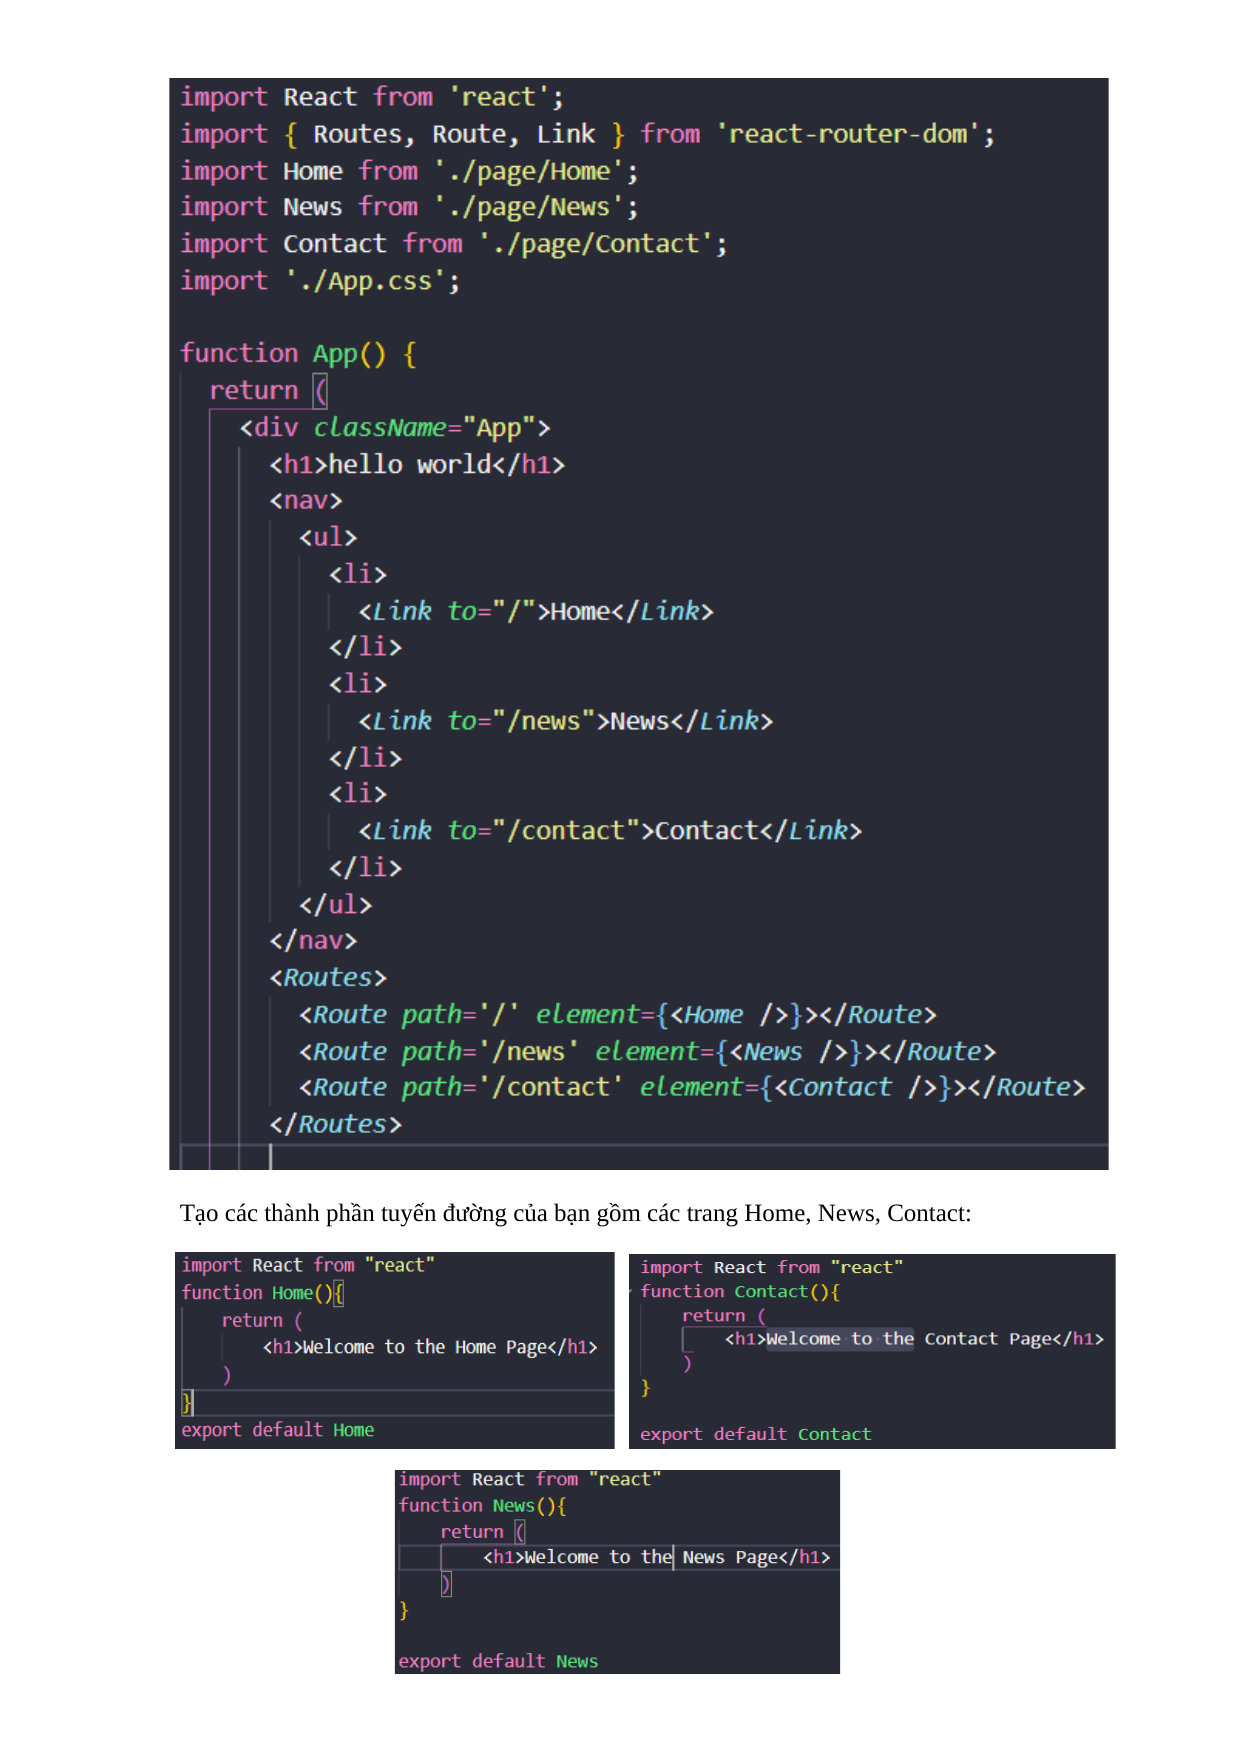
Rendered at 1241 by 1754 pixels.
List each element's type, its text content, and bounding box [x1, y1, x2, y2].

picture [175, 1252, 615, 1449]
picture [629, 1254, 1116, 1449]
picture [394, 1470, 841, 1674]
text Tạo các thành phần tuyến đường của bạn gồm các trang Home, News, Contact: [179, 1198, 1090, 1227]
picture [169, 78, 1109, 1170]
